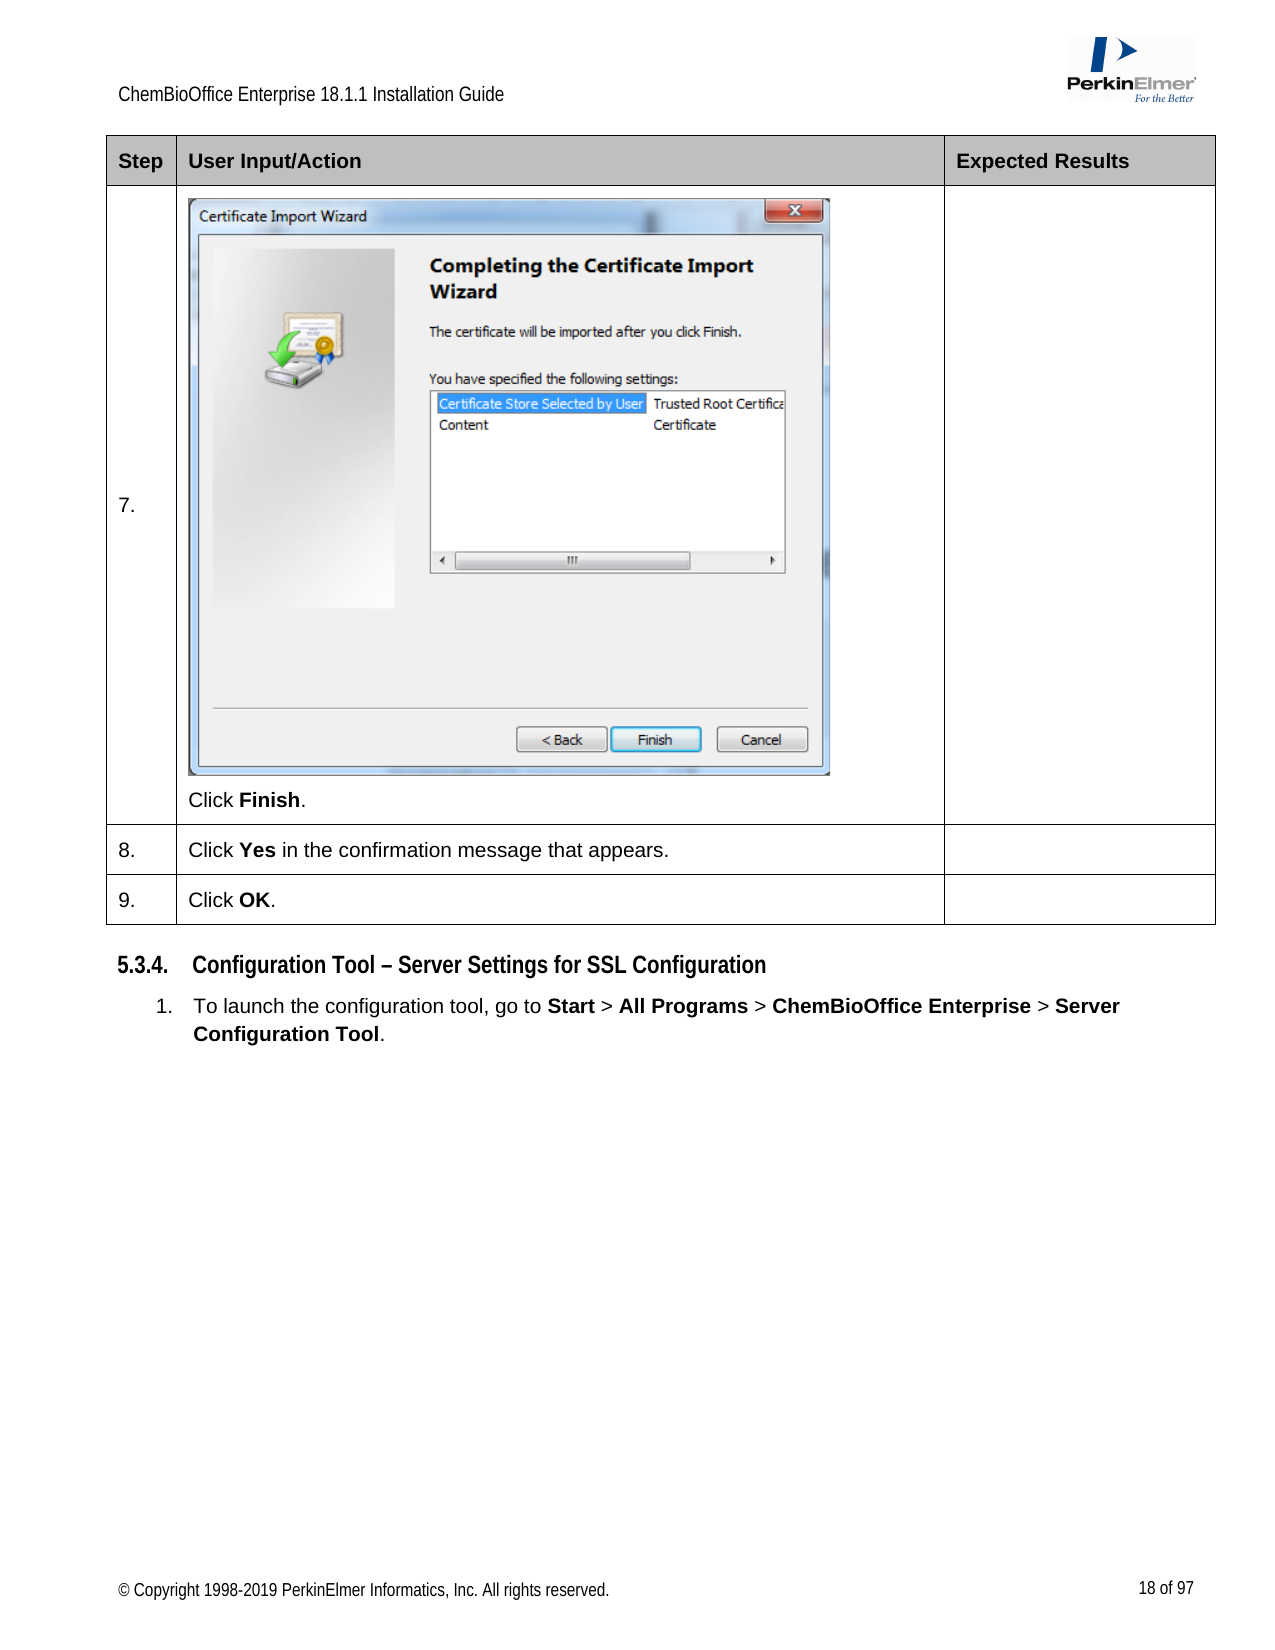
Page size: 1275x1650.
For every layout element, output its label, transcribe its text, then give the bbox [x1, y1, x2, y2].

table_cell [945, 186, 1215, 824]
table_header Step [107, 136, 176, 185]
table_cell 8. [107, 825, 176, 874]
table_cell Click OK. [177, 875, 944, 924]
table_cell 7. [107, 186, 176, 824]
table_cell Click Finish. [177, 186, 944, 824]
picture [1067, 37, 1197, 102]
table_header User Input/Action [177, 136, 944, 185]
table_cell [945, 875, 1215, 924]
picture [188, 198, 831, 776]
list To launch the configuration tool, go to Start > All Programs > ChemBioOffice Enterprise > Server Configuration Tool. [156, 991, 1204, 1045]
table_cell 9. [107, 875, 176, 924]
table_header Expected Results [945, 136, 1215, 185]
subtitle Configuration Tool – Server Settings for SSL Configuration [117, 950, 1204, 979]
table_cell [945, 825, 1215, 874]
table_cell Click Yes in the confirmation message that appears. [177, 825, 944, 874]
